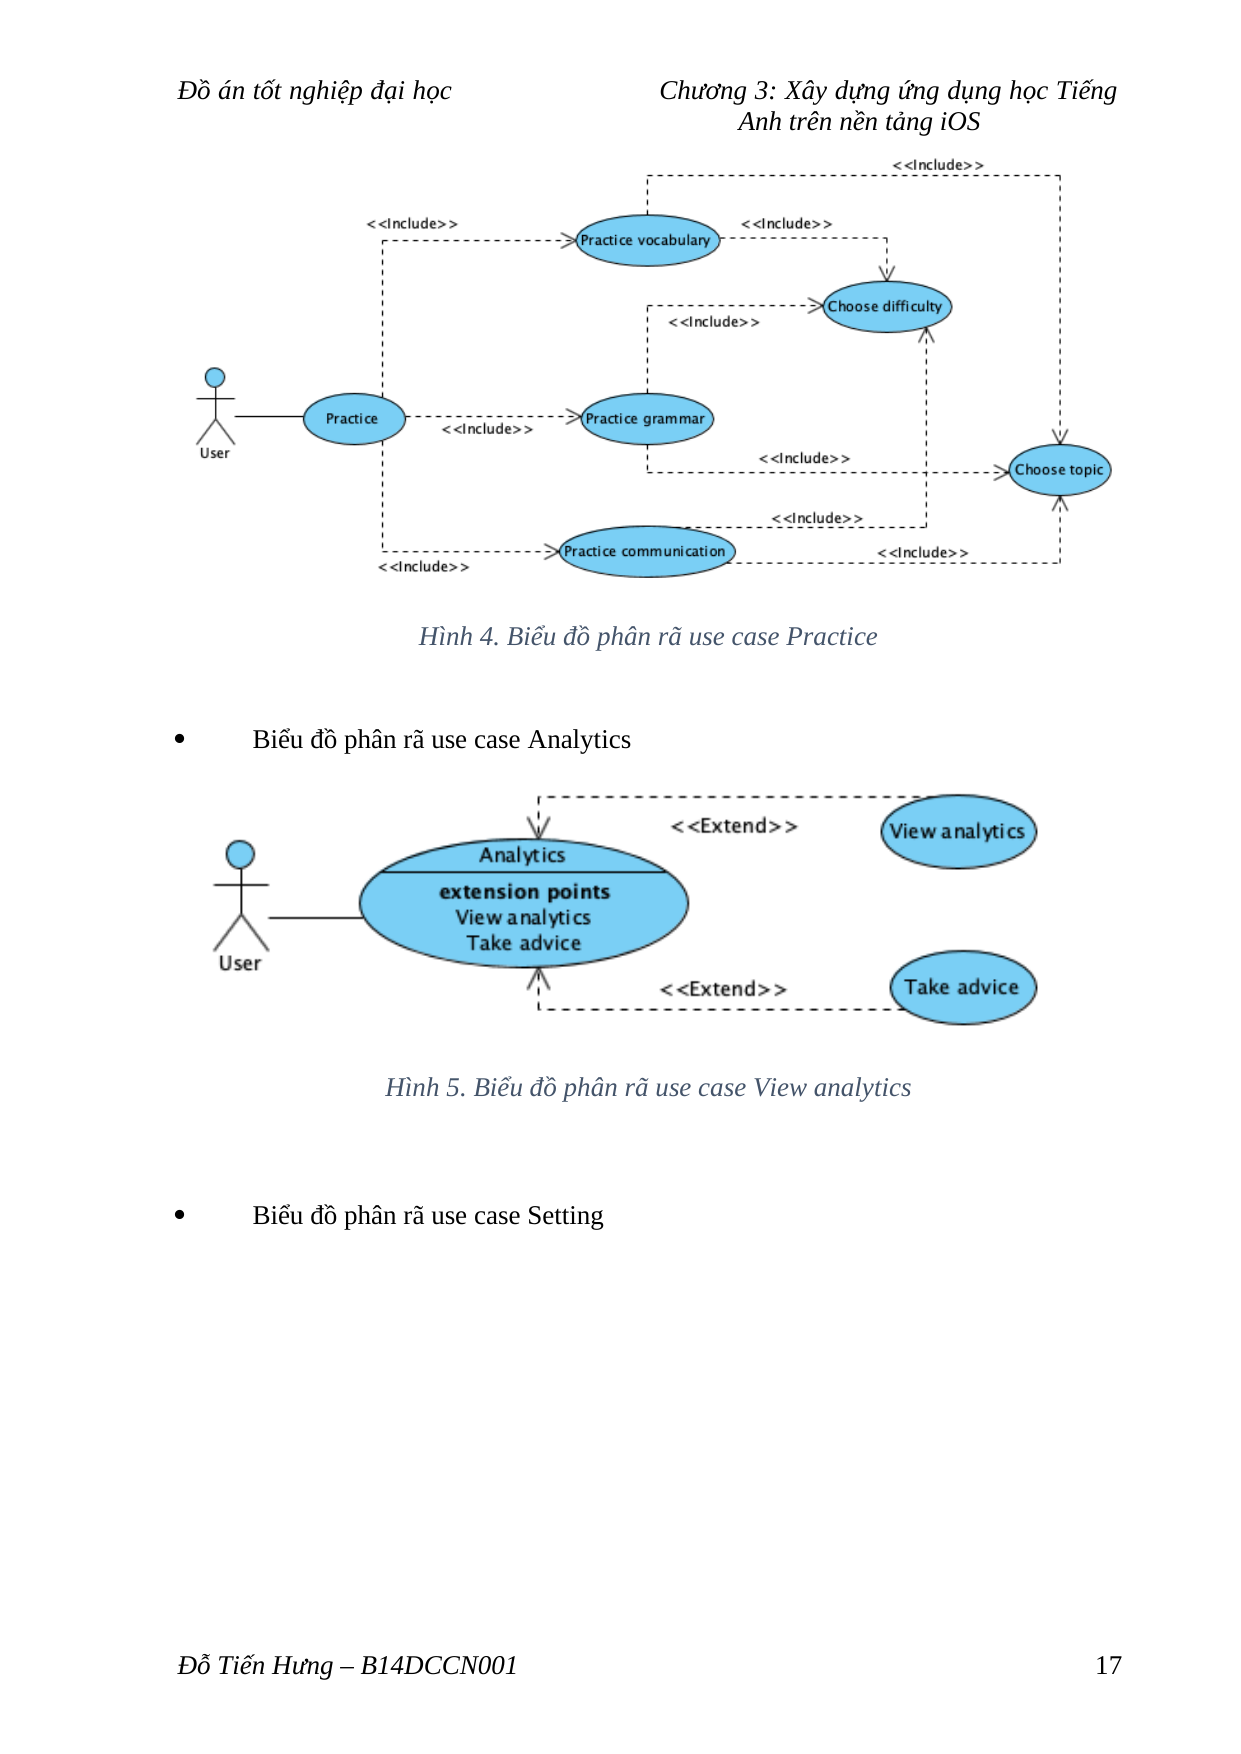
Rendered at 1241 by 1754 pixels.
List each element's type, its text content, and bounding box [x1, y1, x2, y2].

text Hình . Biểu đồ phân rã use case Practice [177, 620, 1122, 651]
list Biểu đồ phân rã use case Analytics [175, 723, 1122, 754]
text Hình . Biểu đồ phân rã use case View analytics [177, 1071, 1122, 1102]
picture [177, 769, 1067, 1044]
list Biểu đồ phân rã use case Setting [175, 1199, 1122, 1230]
picture [177, 147, 1122, 592]
